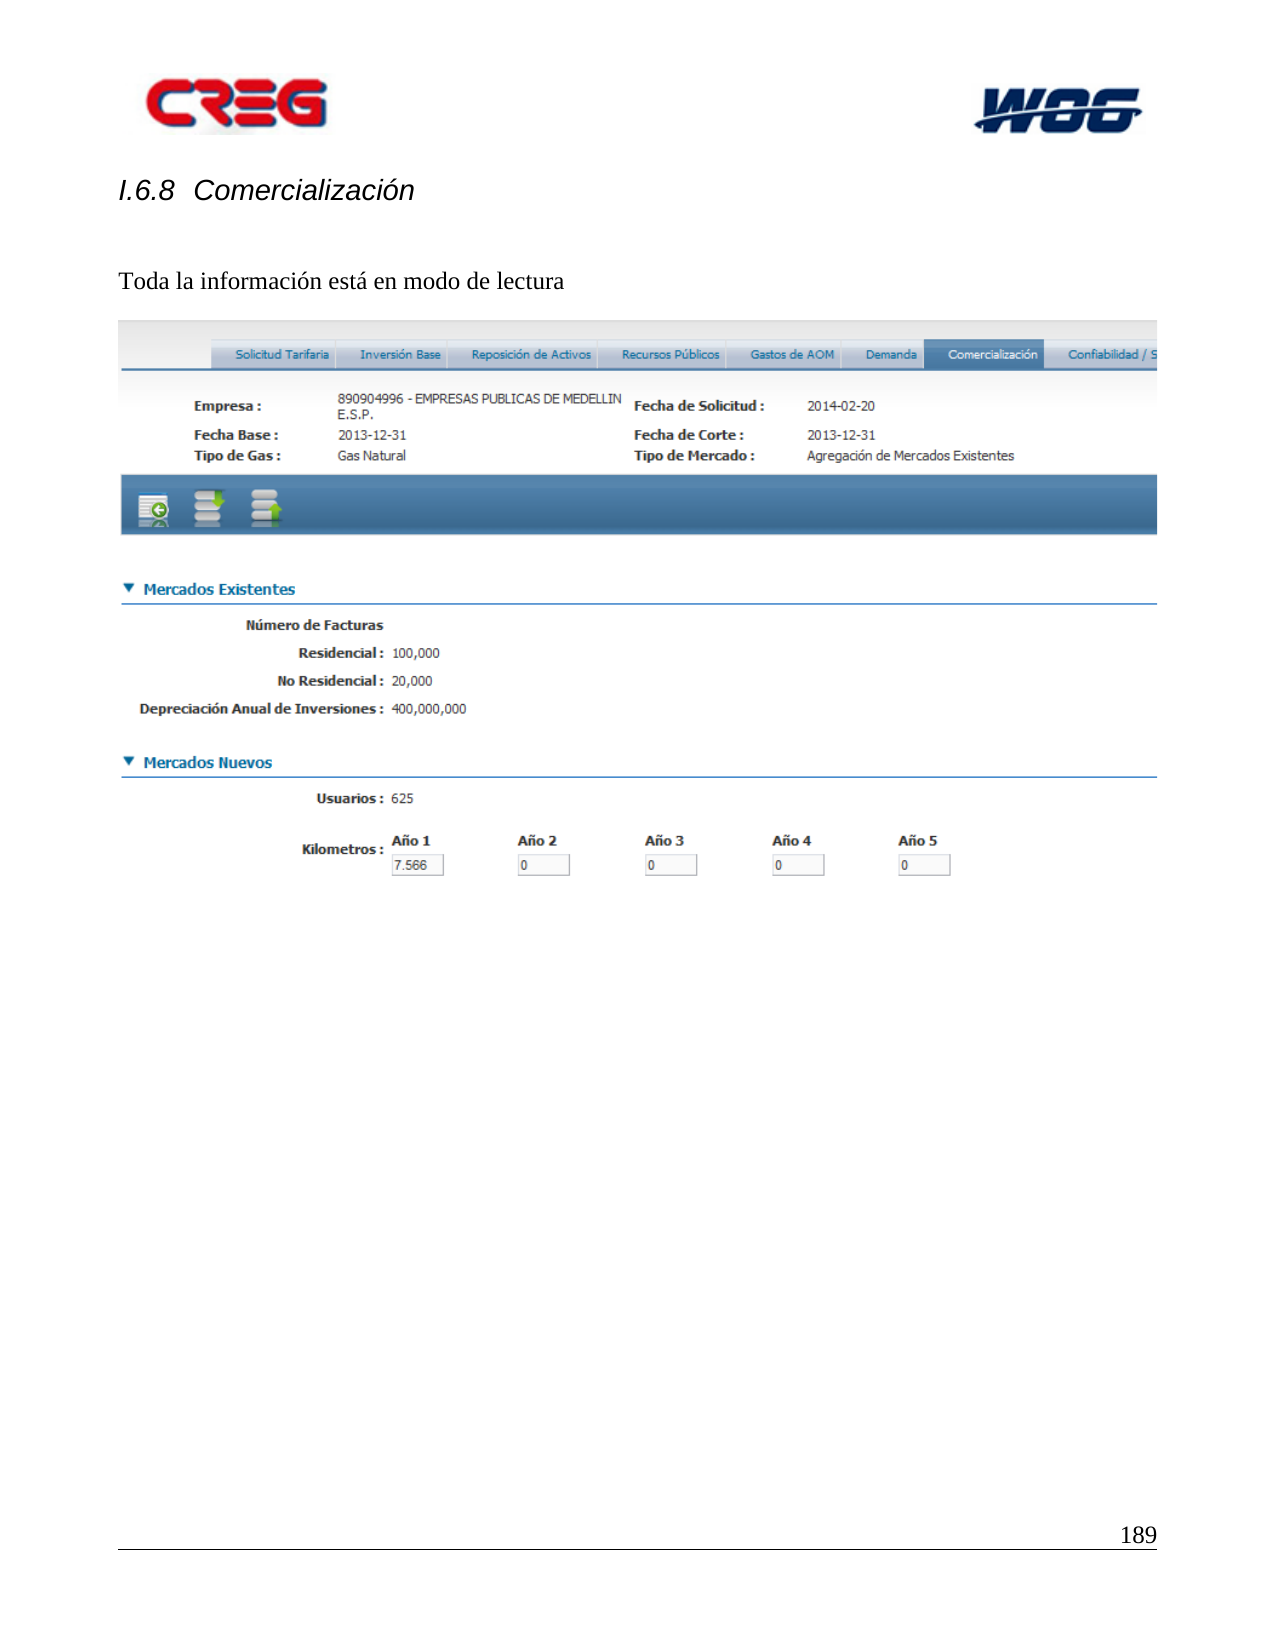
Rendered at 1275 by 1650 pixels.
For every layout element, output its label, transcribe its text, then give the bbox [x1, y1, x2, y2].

subtitle Comercialización [118, 173, 1157, 206]
text Toda la información está en modo de lectura [118, 266, 1157, 295]
picture [971, 83, 1147, 135]
picture [118, 73, 353, 135]
picture [118, 320, 1158, 899]
